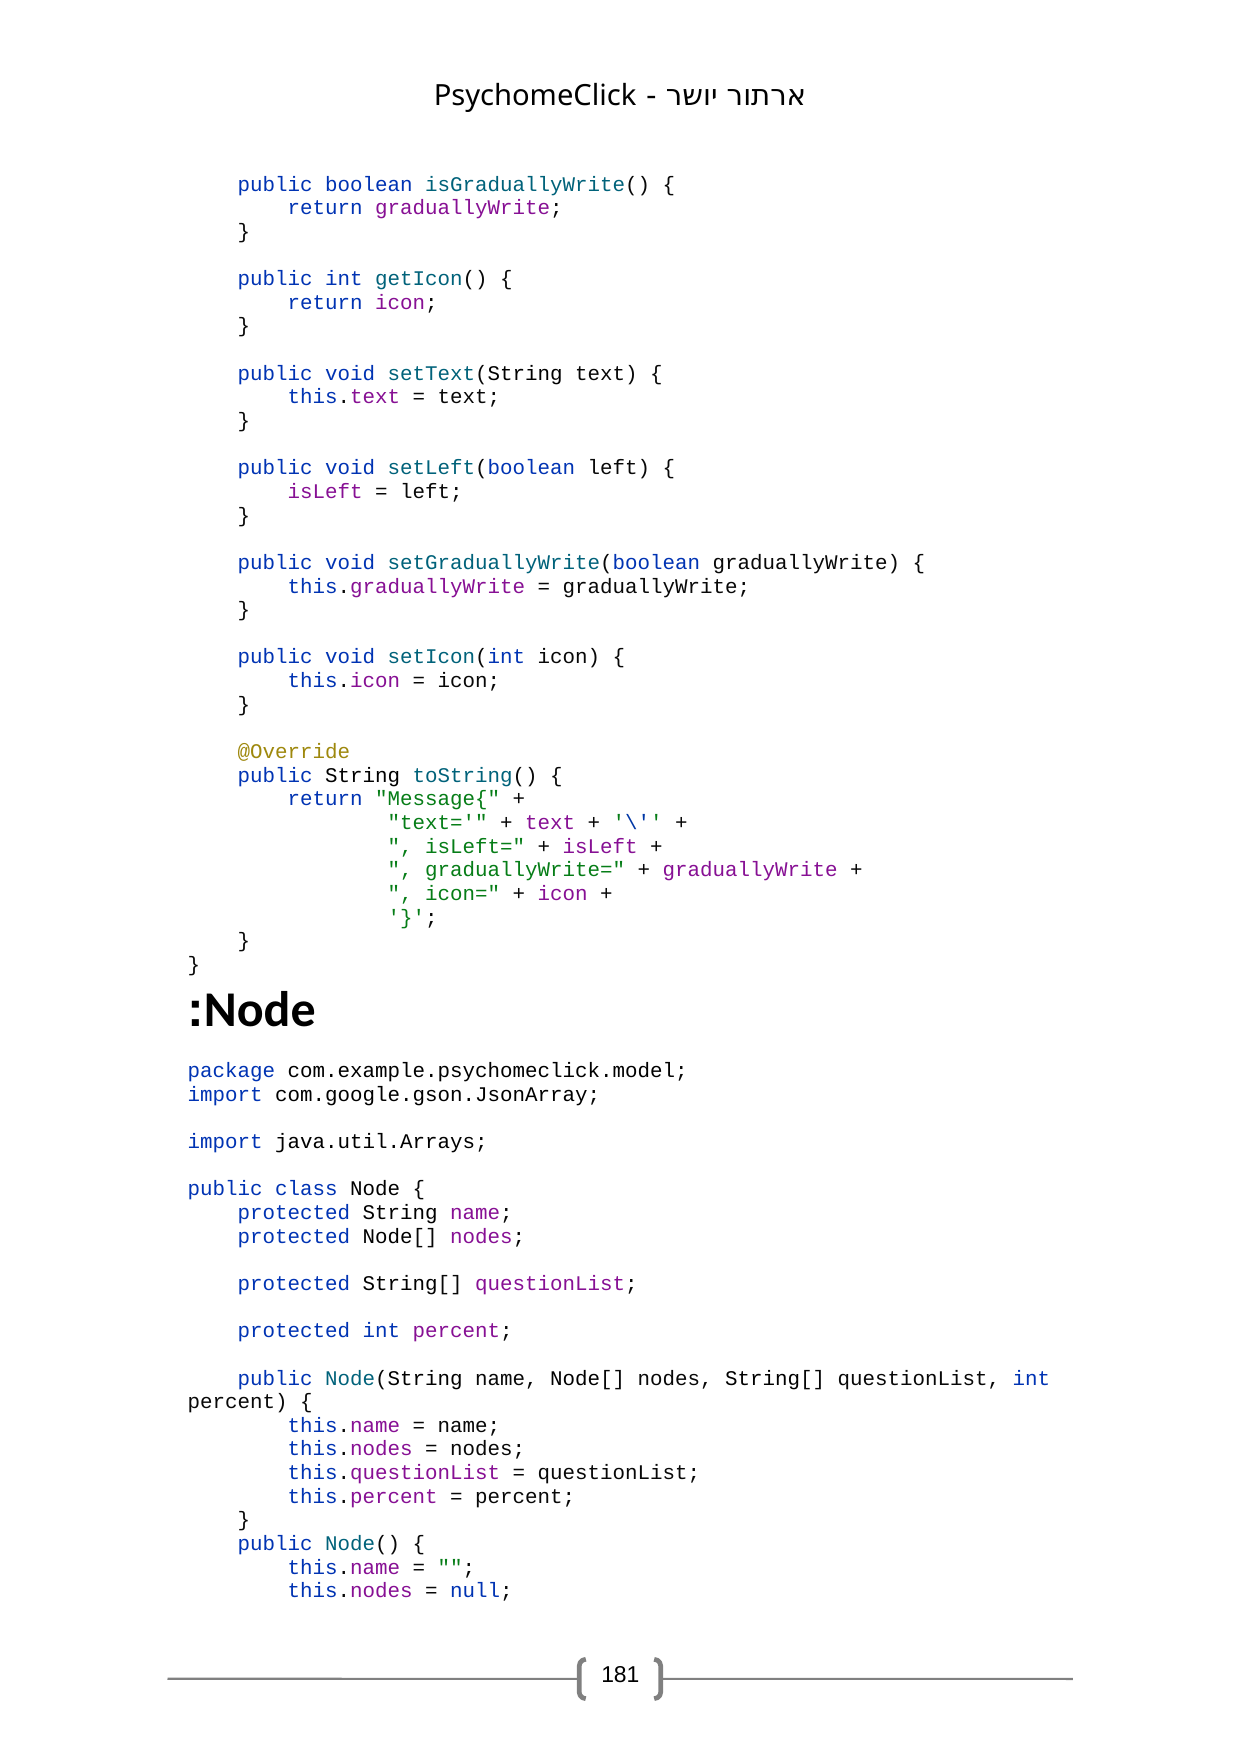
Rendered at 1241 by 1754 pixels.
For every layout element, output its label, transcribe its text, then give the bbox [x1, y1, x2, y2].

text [187, 150, 1053, 978]
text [187, 1060, 1053, 1604]
text Node: [187, 978, 1053, 1039]
